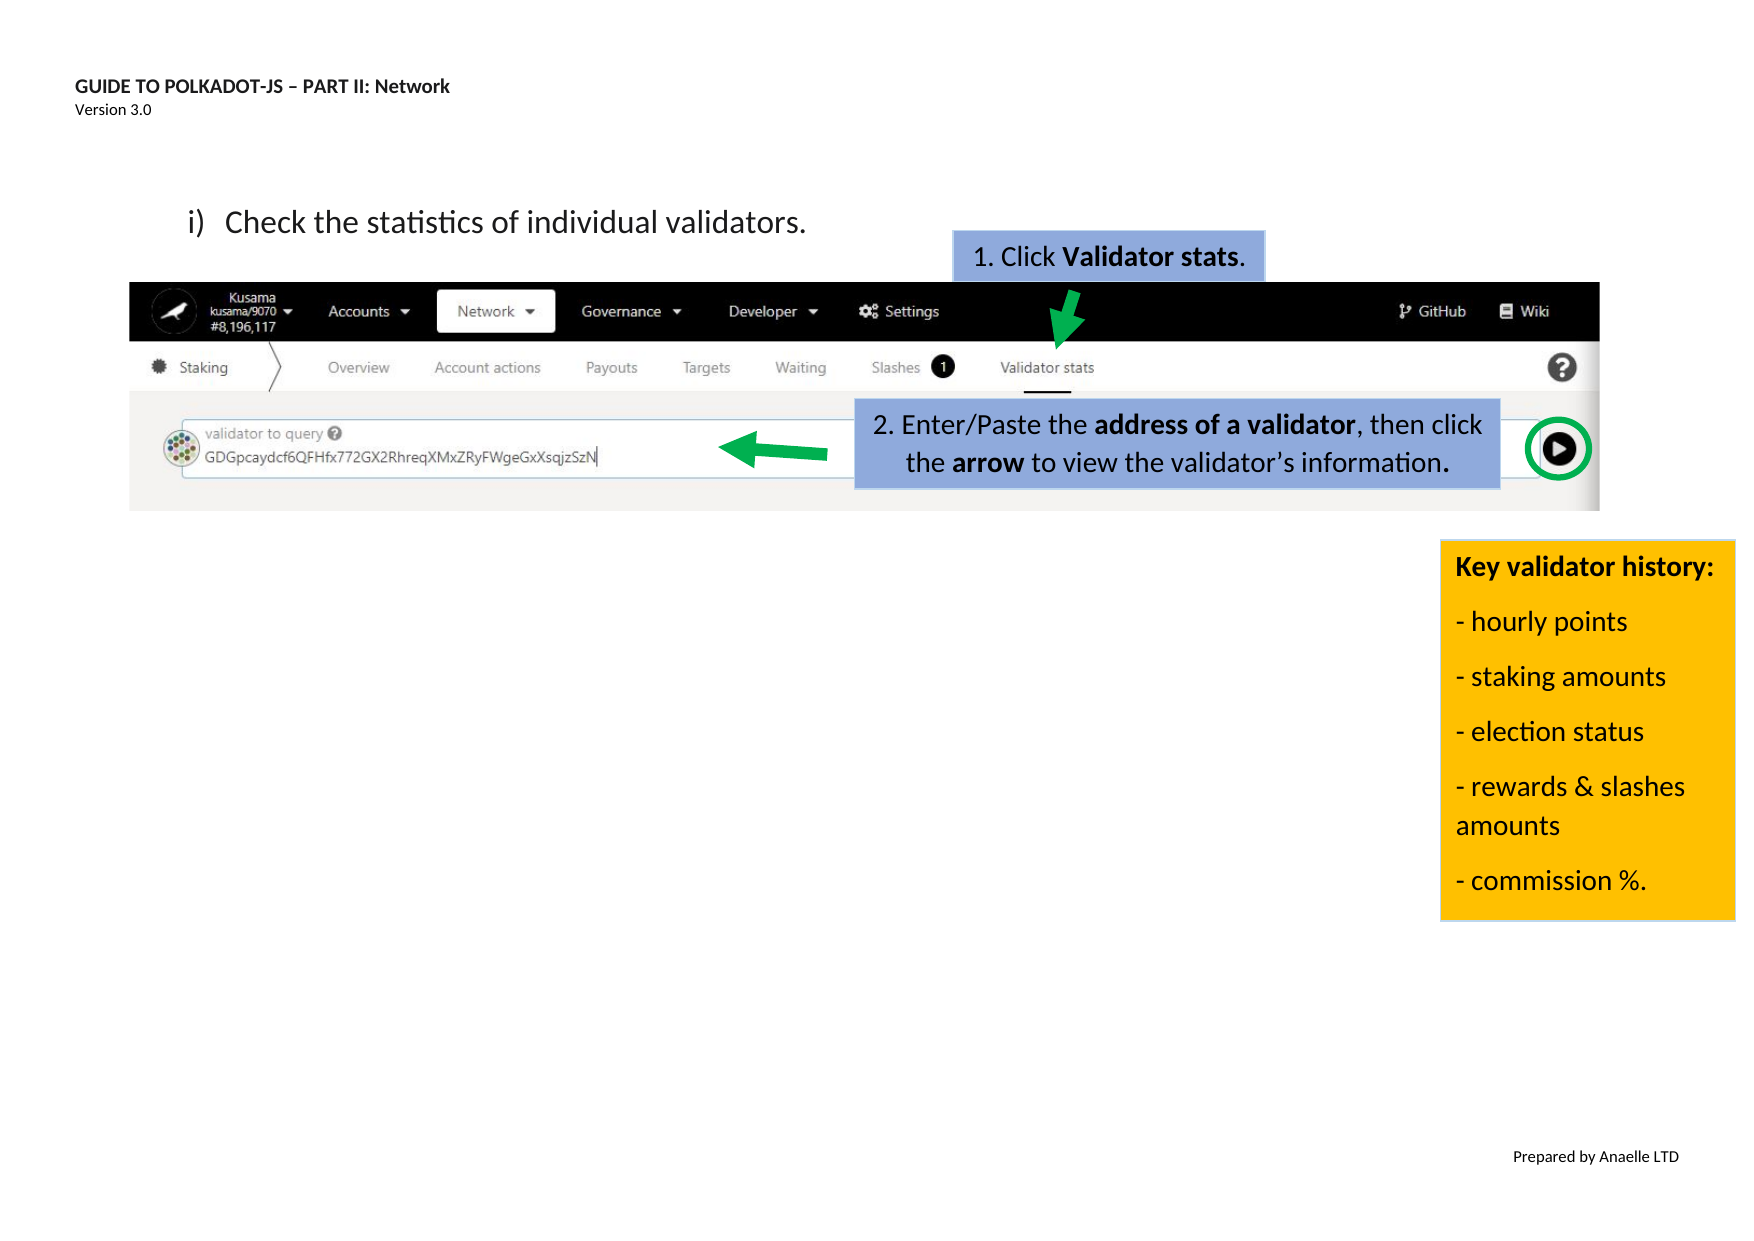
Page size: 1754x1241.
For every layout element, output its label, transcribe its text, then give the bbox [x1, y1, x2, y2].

list Check the statistics of individual validators. [187, 201, 1654, 242]
picture [129, 282, 1600, 511]
